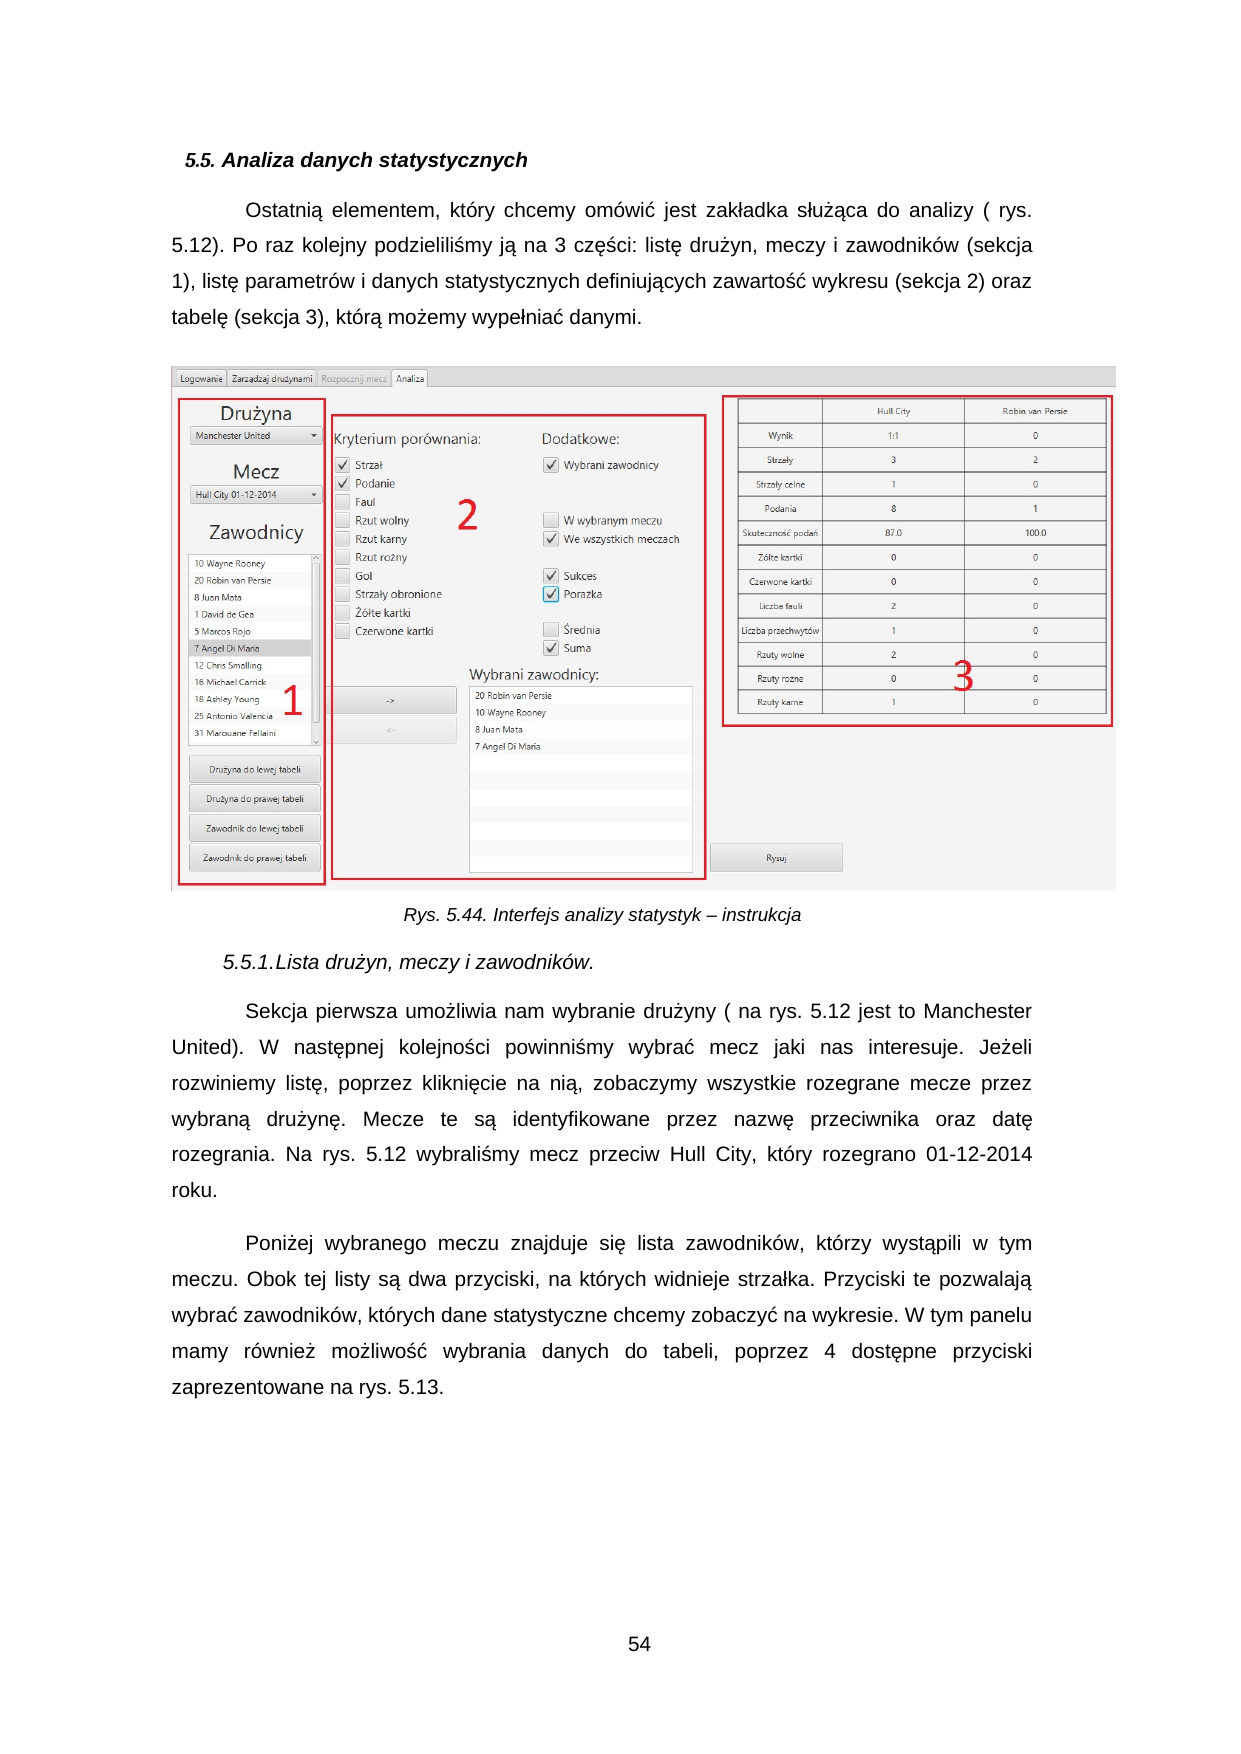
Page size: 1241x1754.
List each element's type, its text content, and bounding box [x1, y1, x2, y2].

text Ostatnią elementem, który chcemy omówić jest zakładka służąca do analizy ( rys. 5.12). Po raz kolejny podzieliliśmy ją na 3 części: listę drużyn, meczy i zawodników (sekcja 1), listę parametrów i danych statystycznych definiujących zawartość wykresu (sekcja 2) oraz tabelę (sekcja 3), którą możemy wypełniać danymi. [171, 197, 1033, 329]
subtitle Analiza danych statystycznych [185, 148, 1033, 172]
subtitle Lista drużyn, meczy i zawodników. [223, 950, 1033, 974]
text Poniżej wybranego meczu znajduje się lista zawodników, którzy wystąpili w tym meczu. Obok tej listy są dwa przyciski, na których widnieje strzałka. Przyciski te pozwalają wybrać zawodników, których dane statystyczne chcemy zobaczyć na wykresie. W tym panelu mamy również możliwość wybrania danych do tabeli, poprzez 4 dostępne przyciski zaprezentowane na rys. 5.13. [171, 1231, 1033, 1398]
text Sekcja pierwsza umożliwia nam wybranie drużyny ( na rys. 5.12 jest to Manchester United). W następnej kolejności powinniśmy wybrać mecz jaki nas interesuje. Jeżeli rozwiniemy listę, poprzez kliknięcie na nią, zobaczymy wszystkie rozegrane mecze przez wybraną drużynę. Mecze te są identyfikowane przez nazwę przeciwnika oraz datę rozegrania. Na rys. 5.12 wybraliśmy mecz przeciw Hull City, który rozegrano 01-12-2014 roku. [171, 998, 1033, 1202]
picture [171, 366, 1117, 891]
